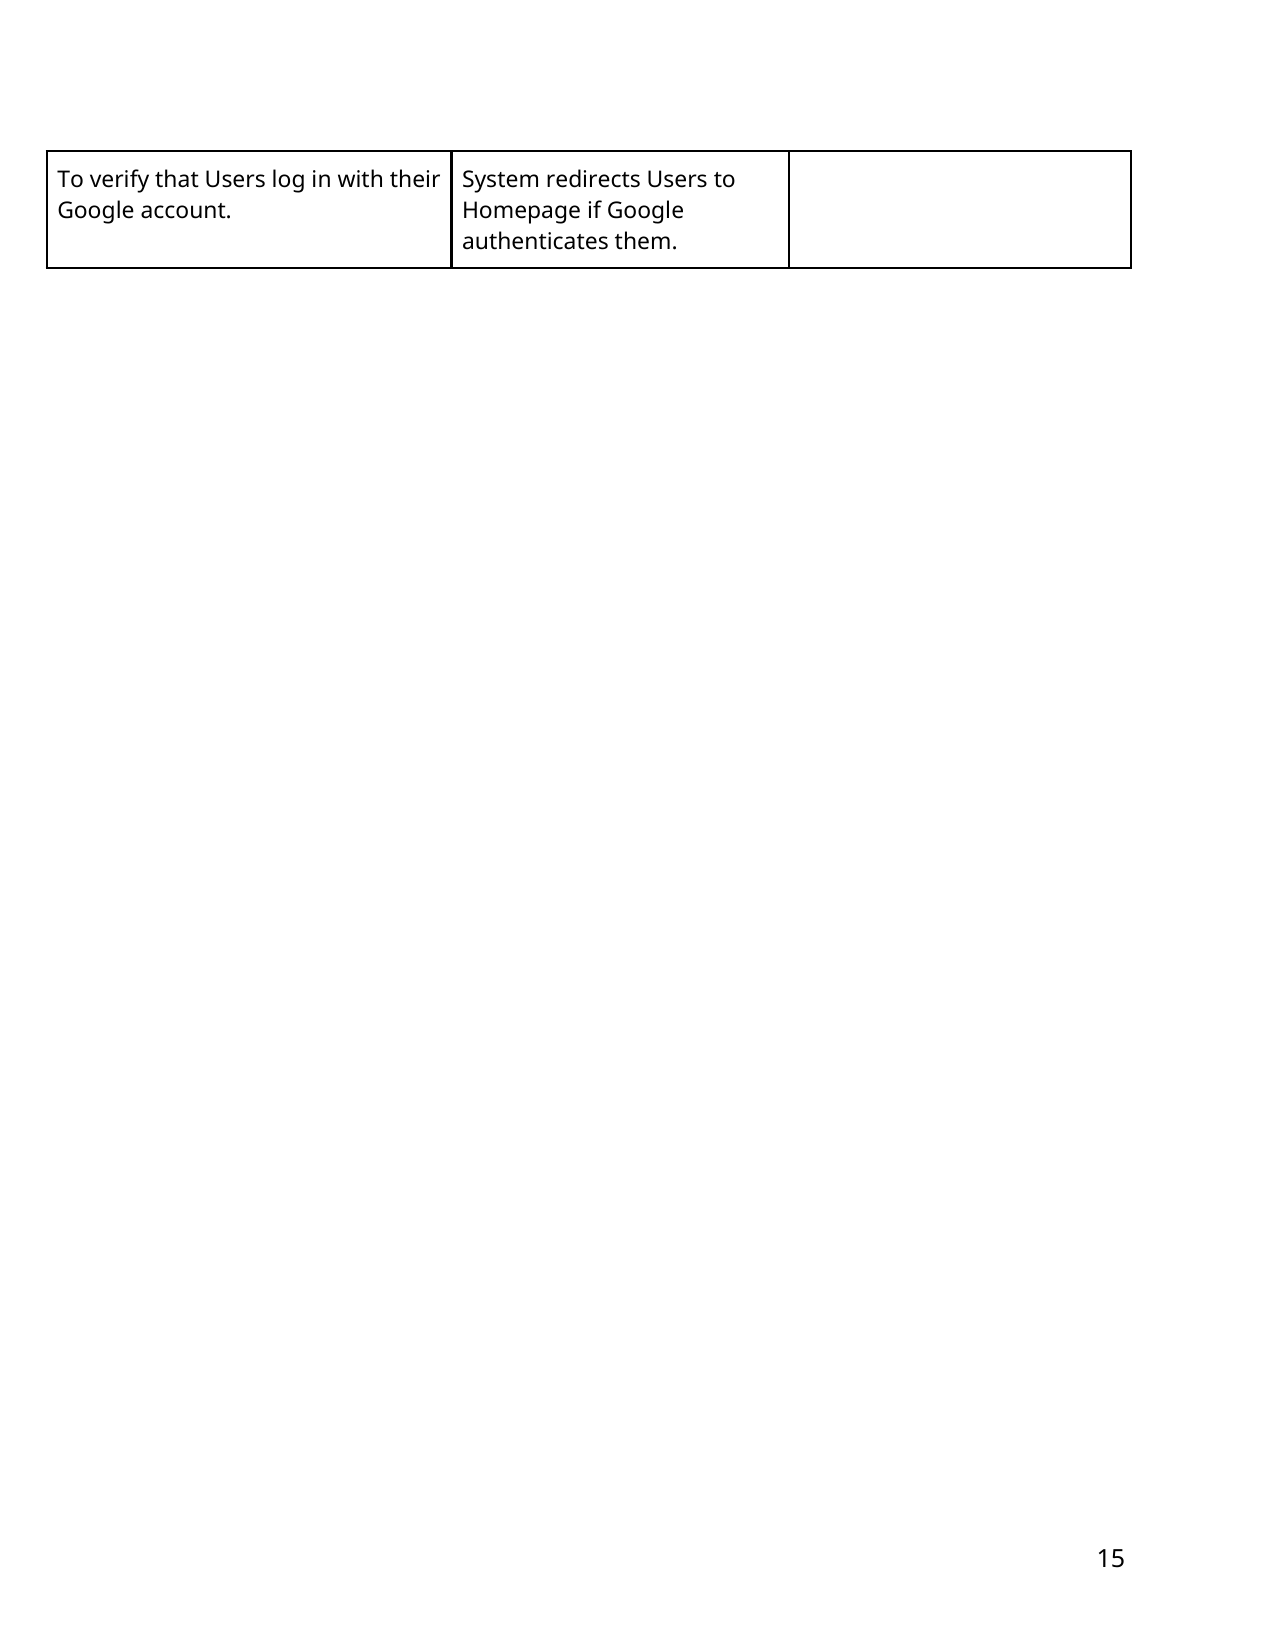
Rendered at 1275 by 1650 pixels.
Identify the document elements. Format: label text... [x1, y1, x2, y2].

table_cell [790, 152, 1130, 267]
table_cell To verify that Users log in with their Google account. [48, 152, 450, 267]
table_cell System redirects Users to Homepage if Google authenticates them. [453, 152, 788, 267]
